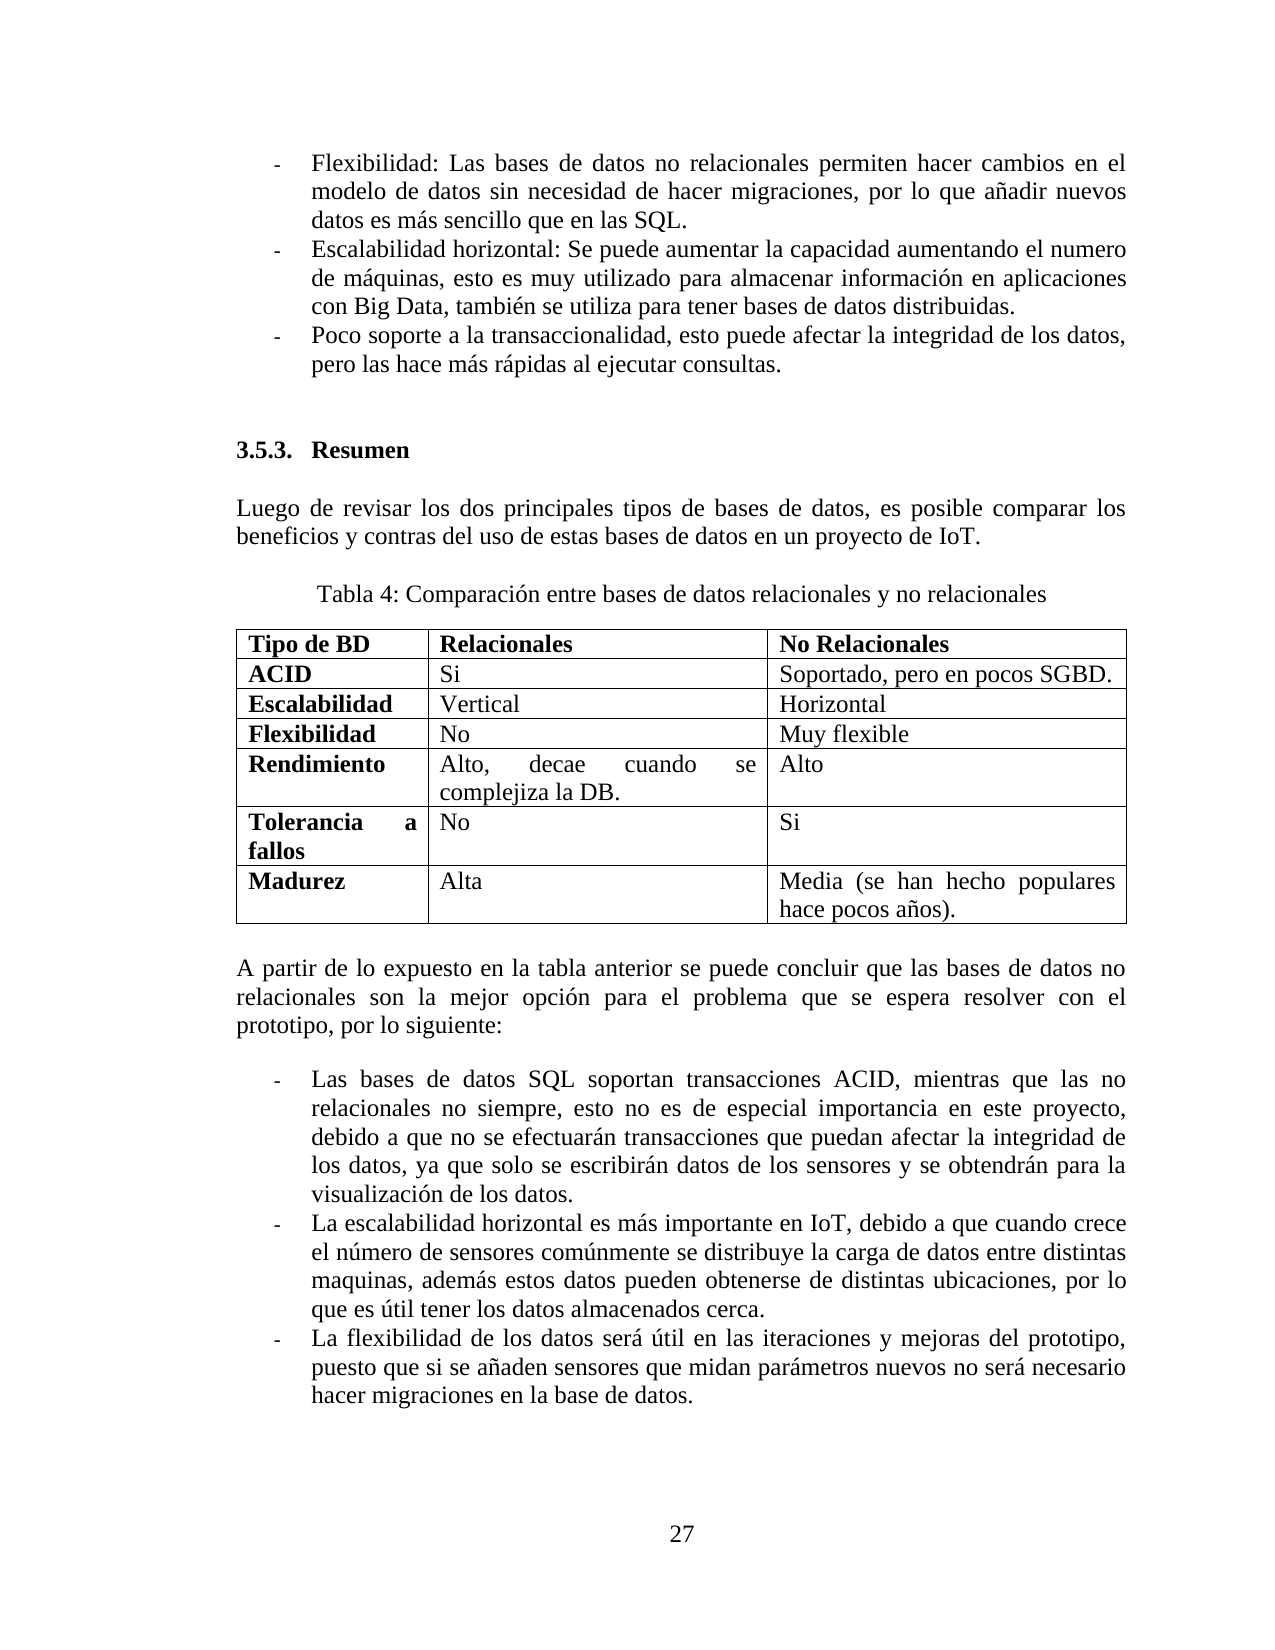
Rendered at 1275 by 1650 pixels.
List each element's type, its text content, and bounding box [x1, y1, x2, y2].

list Resumen [236, 435, 1127, 464]
table_cell Vertical [429, 689, 767, 718]
table_header Relacionales [429, 630, 767, 658]
list La flexibilidad de los datos será útil en las iteraciones y mejoras del prototipo, puesto que si se añaden sensores que midan parámetros nuevos no será necesario hacer migraciones en la base de datos. [274, 1323, 1127, 1409]
table_header Tipo de BD [237, 630, 428, 658]
text A partir de lo expuesto en la tabla anterior se puede concluir que las bases de datos no relacionales son la mejor opción para el problema que se espera resolver con el prototipo, por lo siguiente: [236, 953, 1127, 1039]
table_cell Si [429, 659, 767, 688]
table_cell Si [768, 807, 1126, 865]
text Luego de revisar los dos principales tipos de bases de datos, es posible comparar los beneficios y contras del uso de estas bases de datos en un proyecto de IoT. [236, 493, 1127, 550]
table_cell Escalabilidad [237, 689, 428, 718]
table_cell Flexibilidad [237, 719, 428, 748]
table_cell Tolerancia a fallos [237, 807, 428, 865]
list Flexibilidad: Las bases de datos no relacionales permiten hacer cambios en el modelo de datos sin necesidad de hacer migraciones, por lo que añadir nuevos datos es más sencillo que en las SQL. [274, 148, 1127, 234]
table_cell Alto [768, 749, 1126, 806]
table_header No Relacionales [768, 630, 1126, 658]
table_cell Rendimiento [237, 749, 428, 806]
list Escalabilidad horizontal: Se puede aumentar la capacidad aumentando el numero de máquinas, esto es muy utilizado para almacenar información en aplicaciones con Big Data, también se utiliza para tener bases de datos distribuidas. [274, 234, 1127, 320]
table_cell Madurez [237, 866, 428, 923]
table_cell No [429, 719, 767, 748]
table_cell Media (se han hecho populares hace pocos años). [768, 866, 1126, 923]
list La escalabilidad horizontal es más importante en IoT, debido a que cuando crece el número de sensores comúnmente se distribuye la carga de datos entre distintas maquinas, además estos datos pueden obtenerse de distintas ubicaciones, por lo que es útil tener los datos almacenados cerca. [274, 1208, 1127, 1323]
list Poco soporte a la transaccionalidad, esto puede afectar la integridad de los datos, pero las hace más rápidas al ejecutar consultas. [274, 320, 1127, 378]
table_cell Soportado, pero en pocos SGBD. [768, 659, 1126, 688]
table_cell Horizontal [768, 689, 1126, 718]
table_cell Alta [429, 866, 767, 923]
list Las bases de datos SQL soportan transacciones ACID, mientras que las no relacionales no siempre, esto no es de especial importancia en este proyecto, debido a que no se efectuarán transacciones que puedan afectar la integridad de los datos, ya que solo se escribirán datos de los sensores y se obtendrán para la visualización de los datos. [274, 1064, 1127, 1208]
table_cell Muy flexible [768, 719, 1126, 748]
table_cell Alto, decae cuando se complejiza la DB. [429, 749, 767, 806]
text Tabla 4: Comparación entre bases de datos relacionales y no relacionales [236, 579, 1127, 608]
table_cell No [429, 807, 767, 865]
table_cell ACID [237, 659, 428, 688]
